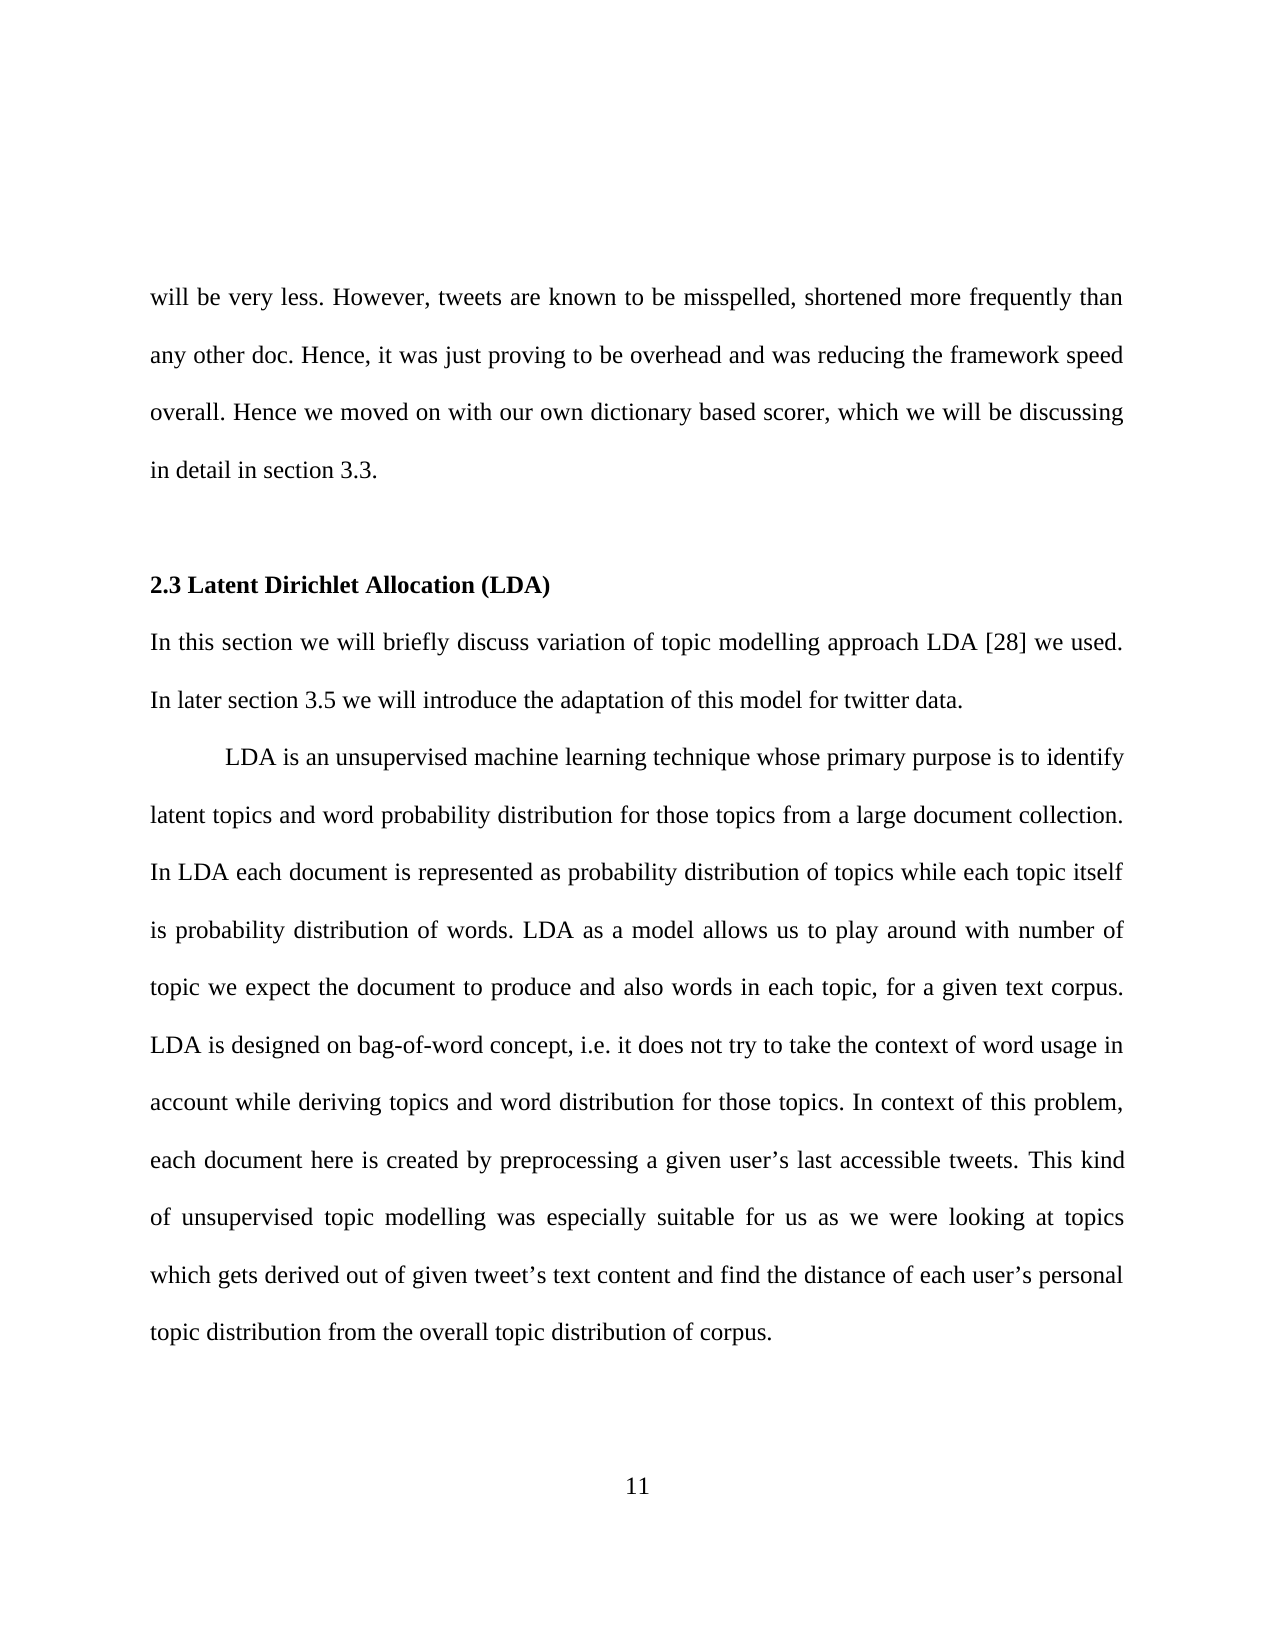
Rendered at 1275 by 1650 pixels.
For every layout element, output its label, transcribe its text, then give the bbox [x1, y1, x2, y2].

text In this section we will briefly discuss variation of topic modelling approach LDA [28] we used. In later section 3.5 we will introduce the adaptation of this model for twitter data. [150, 627, 1125, 714]
text LDA is an unsupervised machine learning technique whose primary purpose is to identify latent topics and word probability distribution for those topics from a large document collection. In LDA each document is represented as probability distribution of topics while each topic itself is probability distribution of words. LDA as a model allows us to play around with number of topic we expect the document to produce and also words in each topic, for a given text corpus. LDA is designed on bag-of-word concept, i.e. it does not try to take the context of word usage in account while deriving topics and word distribution for those topics. In context of this problem, each document here is created by preprocessing a given user’s last accessible tweets. This kind of unsupervised topic modelling was especially suitable for us as we were looking at topics which gets derived out of given tweet’s text content and find the distance of each user’s personal topic distribution from the overall topic distribution of corpus. [150, 742, 1125, 1346]
text 2.3 Latent Dirichlet Allocation (LDA) [150, 570, 1125, 599]
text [150, 282, 1125, 484]
